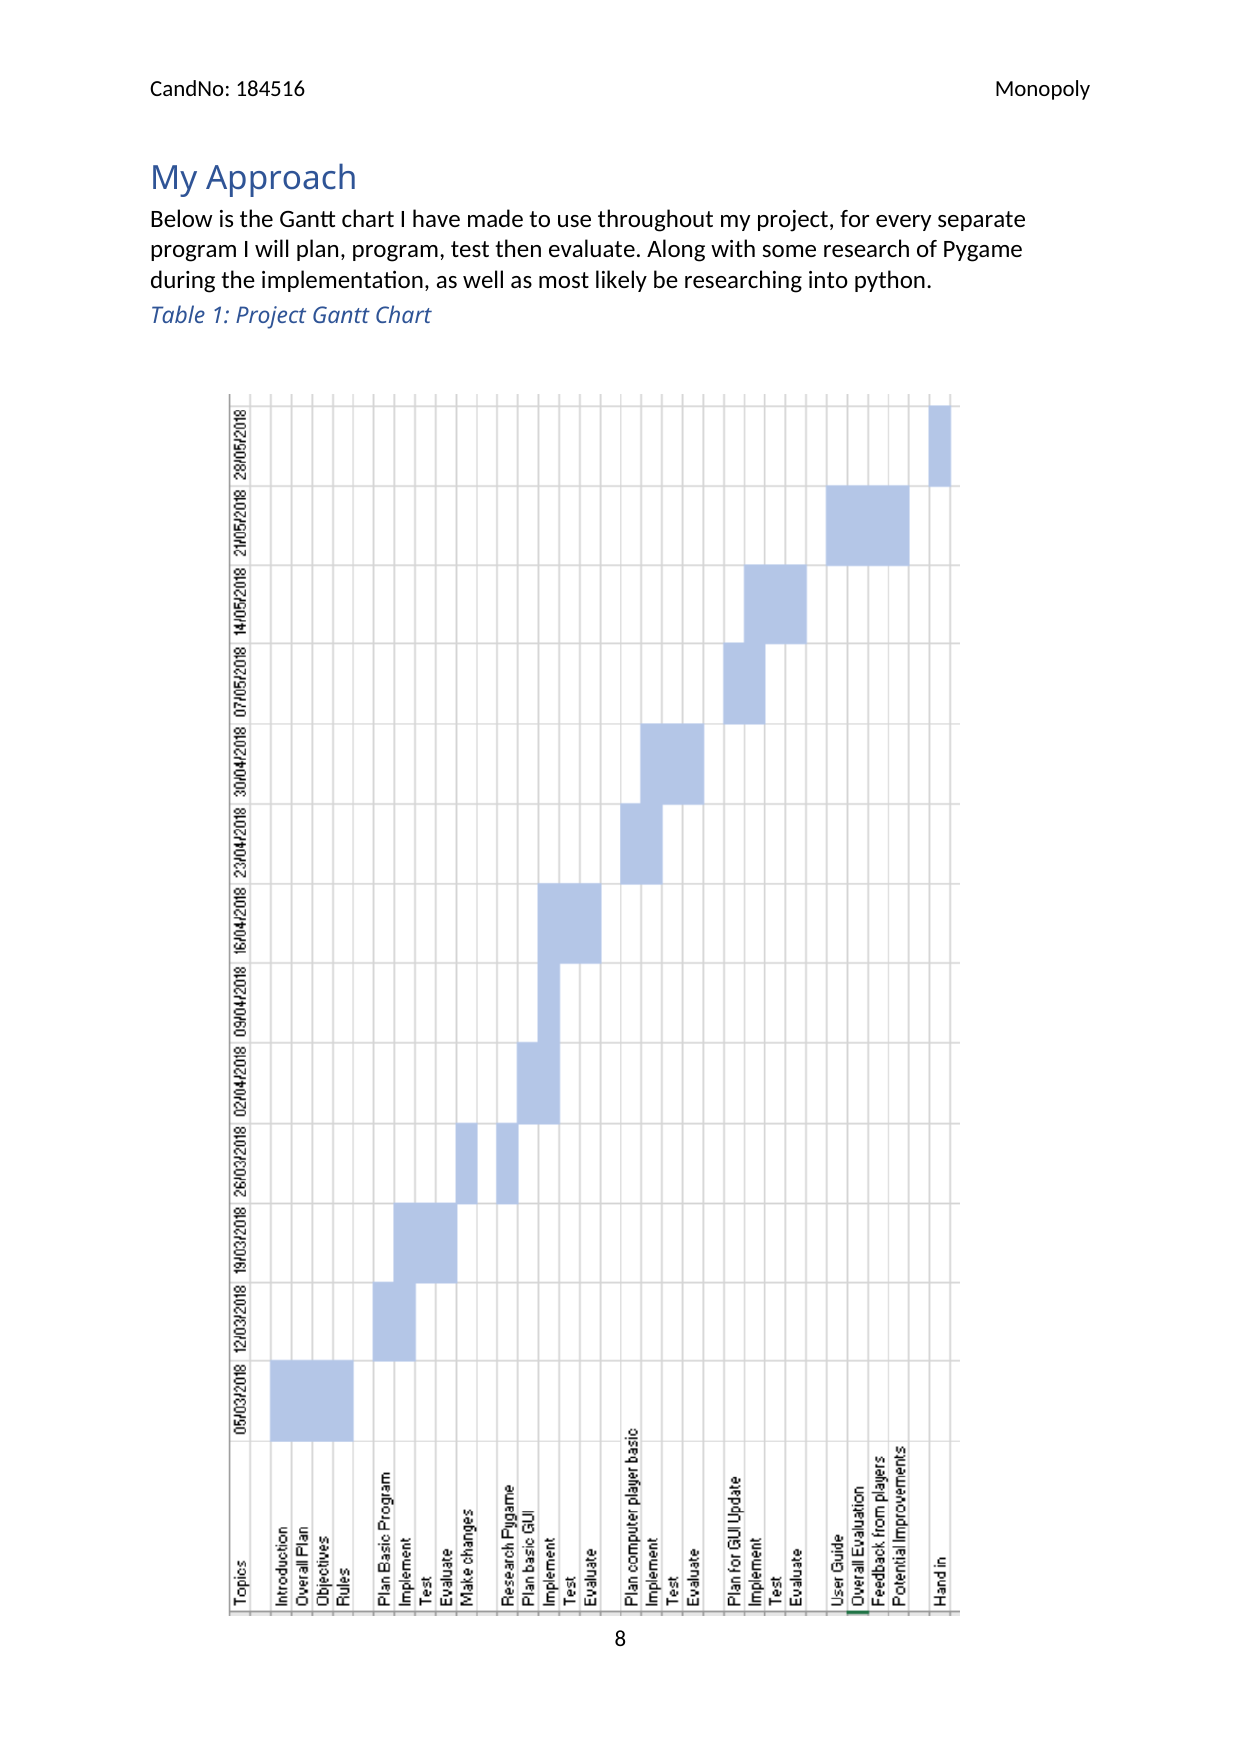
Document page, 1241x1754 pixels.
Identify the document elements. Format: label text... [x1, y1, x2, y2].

text Below is the Gantt chart I have made to use throughout my project, for every separate program I will plan, program, test then evaluate. Along with some research of Pygame during the implementation, as well as most likely be researching into python. [150, 203, 1090, 295]
subtitle My Approach [150, 154, 1090, 199]
subtitle Table 1: Project Gantt Chart [150, 299, 1090, 330]
picture [229, 395, 960, 1615]
